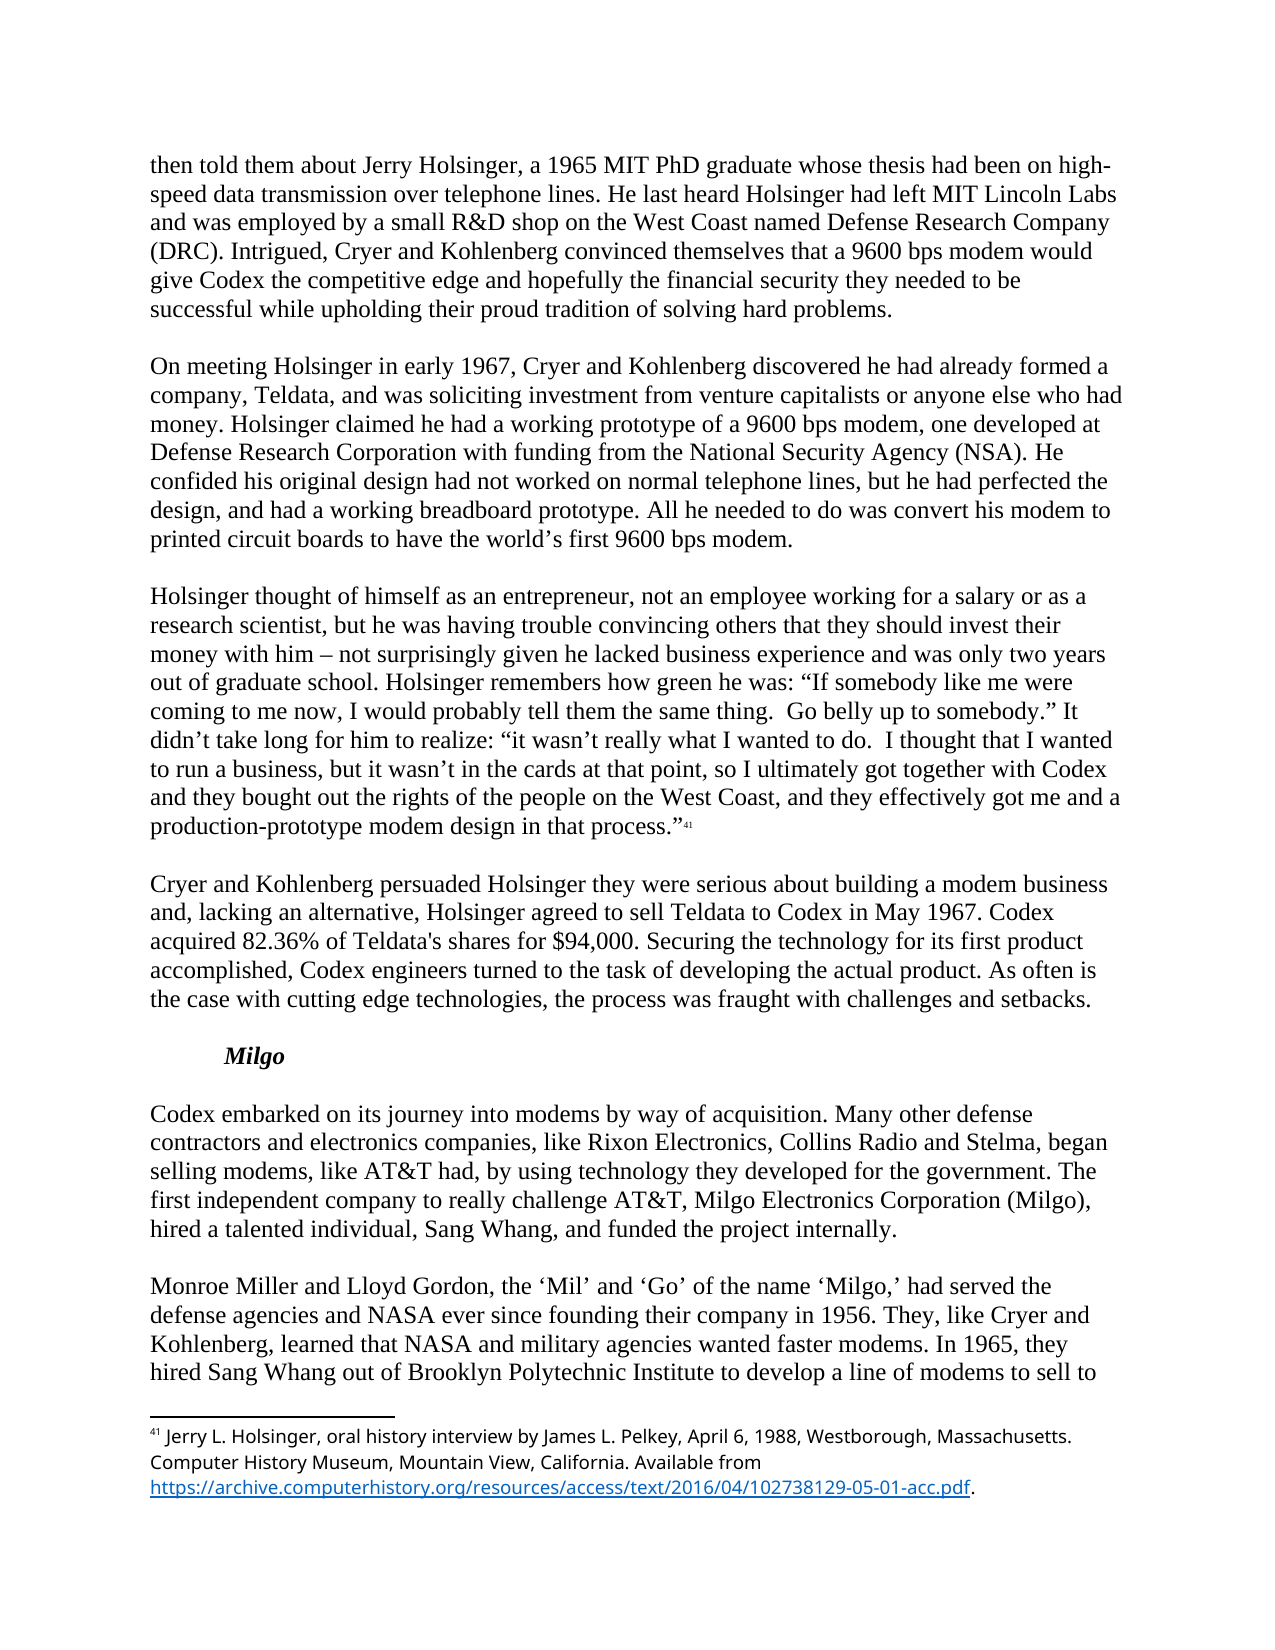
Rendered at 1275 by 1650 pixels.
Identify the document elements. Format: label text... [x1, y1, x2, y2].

text Codex embarked on its journey into modems by way of acquisition. Many other defense contractors and electronics companies, like Rixon Electronics, Collins Radio and Stelma, began selling modems, like AT&T had, by using technology they developed for the government. The first independent company to really challenge AT&T, Milgo Electronics Corporation (Milgo), hired a talented individual, Sang Whang, and funded the project internally. [150, 1099, 1125, 1242]
text Cryer and Kohlenberg persuaded Holsinger they were serious about building a modem business and, lacking an alternative, Holsinger agreed to sell Teldata to Codex in May 1967. Codex acquired 82.36% of Teldata's shares for $94,000. Securing the technology for its first product accomplished, Codex engineers turned to the task of developing the actual product. As often is the case with cutting edge technologies, the process was fraught with challenges and setbacks. [150, 869, 1125, 1012]
subtitle Milgo [150, 1041, 1125, 1070]
text On meeting Holsinger in early 1967, Cryer and Kohlenberg discovered he had already formed a company, Teldata, and was soliciting investment from venture capitalists or anyone else who had money. Holsinger claimed he had a working prototype of a 9600 bps modem, one developed at Defense Research Corporation with funding from the National Security Agency (NSA). He confided his original design had not worked on normal telephone lines, but he had perfected the design, and had a working breadboard prototype. All he needed to do was convert his modem to printed circuit boards to have the world’s first 9600 bps modem. [150, 351, 1125, 552]
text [150, 150, 1125, 322]
text Holsinger thought of himself as an entrepreneur, not an employee working for a salary or as a research scientist, but he was having trouble convincing others that they should invest their money with him – not surprisingly given he lacked business experience and was only two years out of graduate school. Holsinger remembers how green he was: “If somebody like me were coming to me now, I would probably tell them the same thing. Go belly up to somebody.” It didn’t take long for him to realize: “it wasn’t really what I wanted to do. I thought that I wanted to run a business, but it wasn’t in the cards at that point, so I ultimately got together with Codex and they bought out the rights of the people on the West Coast, and they effectively got me and a production-prototype modem design in that process.” [150, 581, 1125, 840]
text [150, 1271, 1125, 1386]
